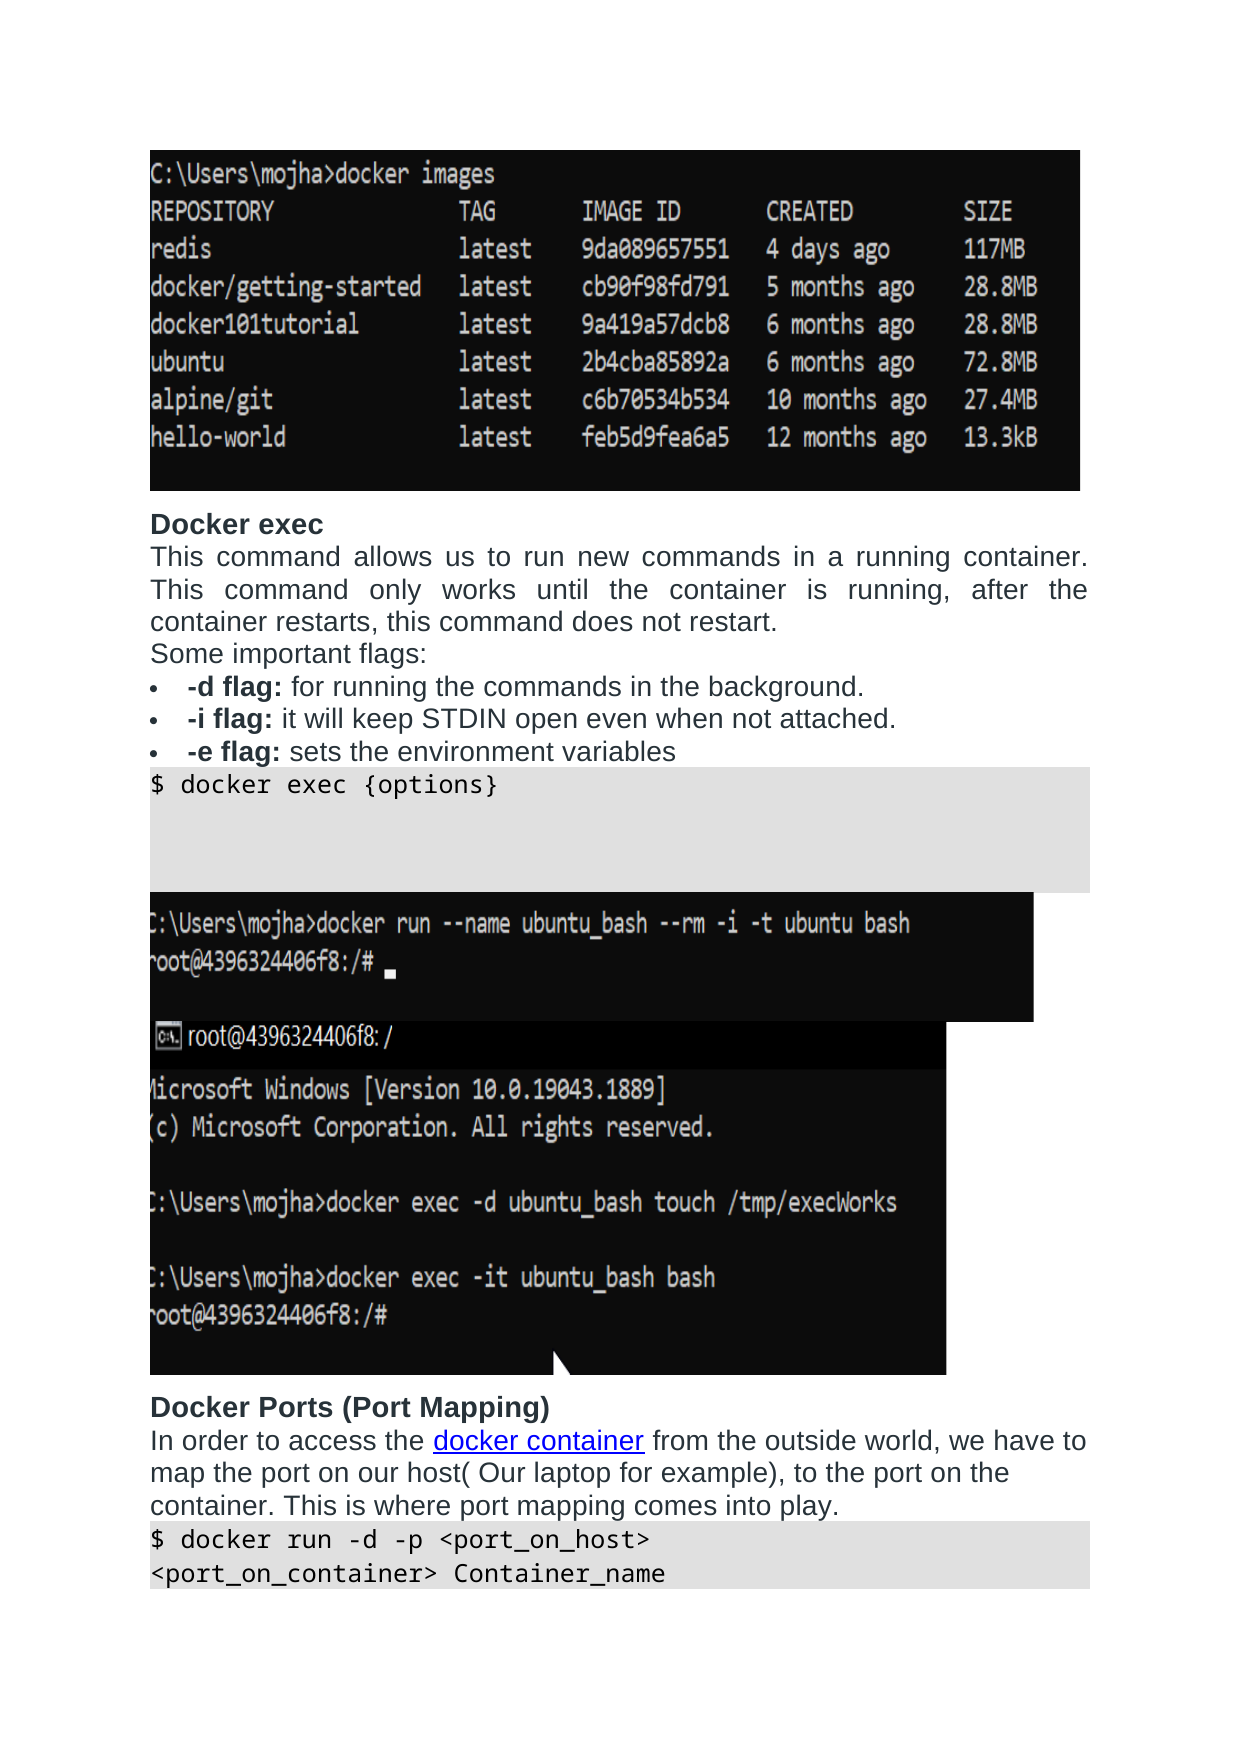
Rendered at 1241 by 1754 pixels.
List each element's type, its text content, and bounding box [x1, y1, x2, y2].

text This command allows us to run new commands in a running container. This command only works until the container is running, after the container restarts, this command does not restart. [150, 540, 1090, 637]
text In order to access the docker container from the outside world, we have to map the port on our host( Our laptop for example), to the port on the container. This is where port mapping comes into play. [150, 1424, 1090, 1521]
subtitle Docker Ports (Port Mapping) [150, 1391, 1090, 1424]
subtitle Docker exec [150, 507, 1090, 540]
text $ docker exec {options} [150, 767, 1090, 893]
list -d flag: for running the commands in the background. [150, 670, 1090, 702]
picture [150, 150, 1081, 491]
text Some important flags: [150, 637, 1090, 670]
list -e flag: sets the environment variables [150, 734, 1090, 767]
picture [150, 892, 1034, 1375]
list -i flag: it will keep STDIN open even when not attached. [150, 702, 1090, 734]
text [150, 1521, 1090, 1589]
